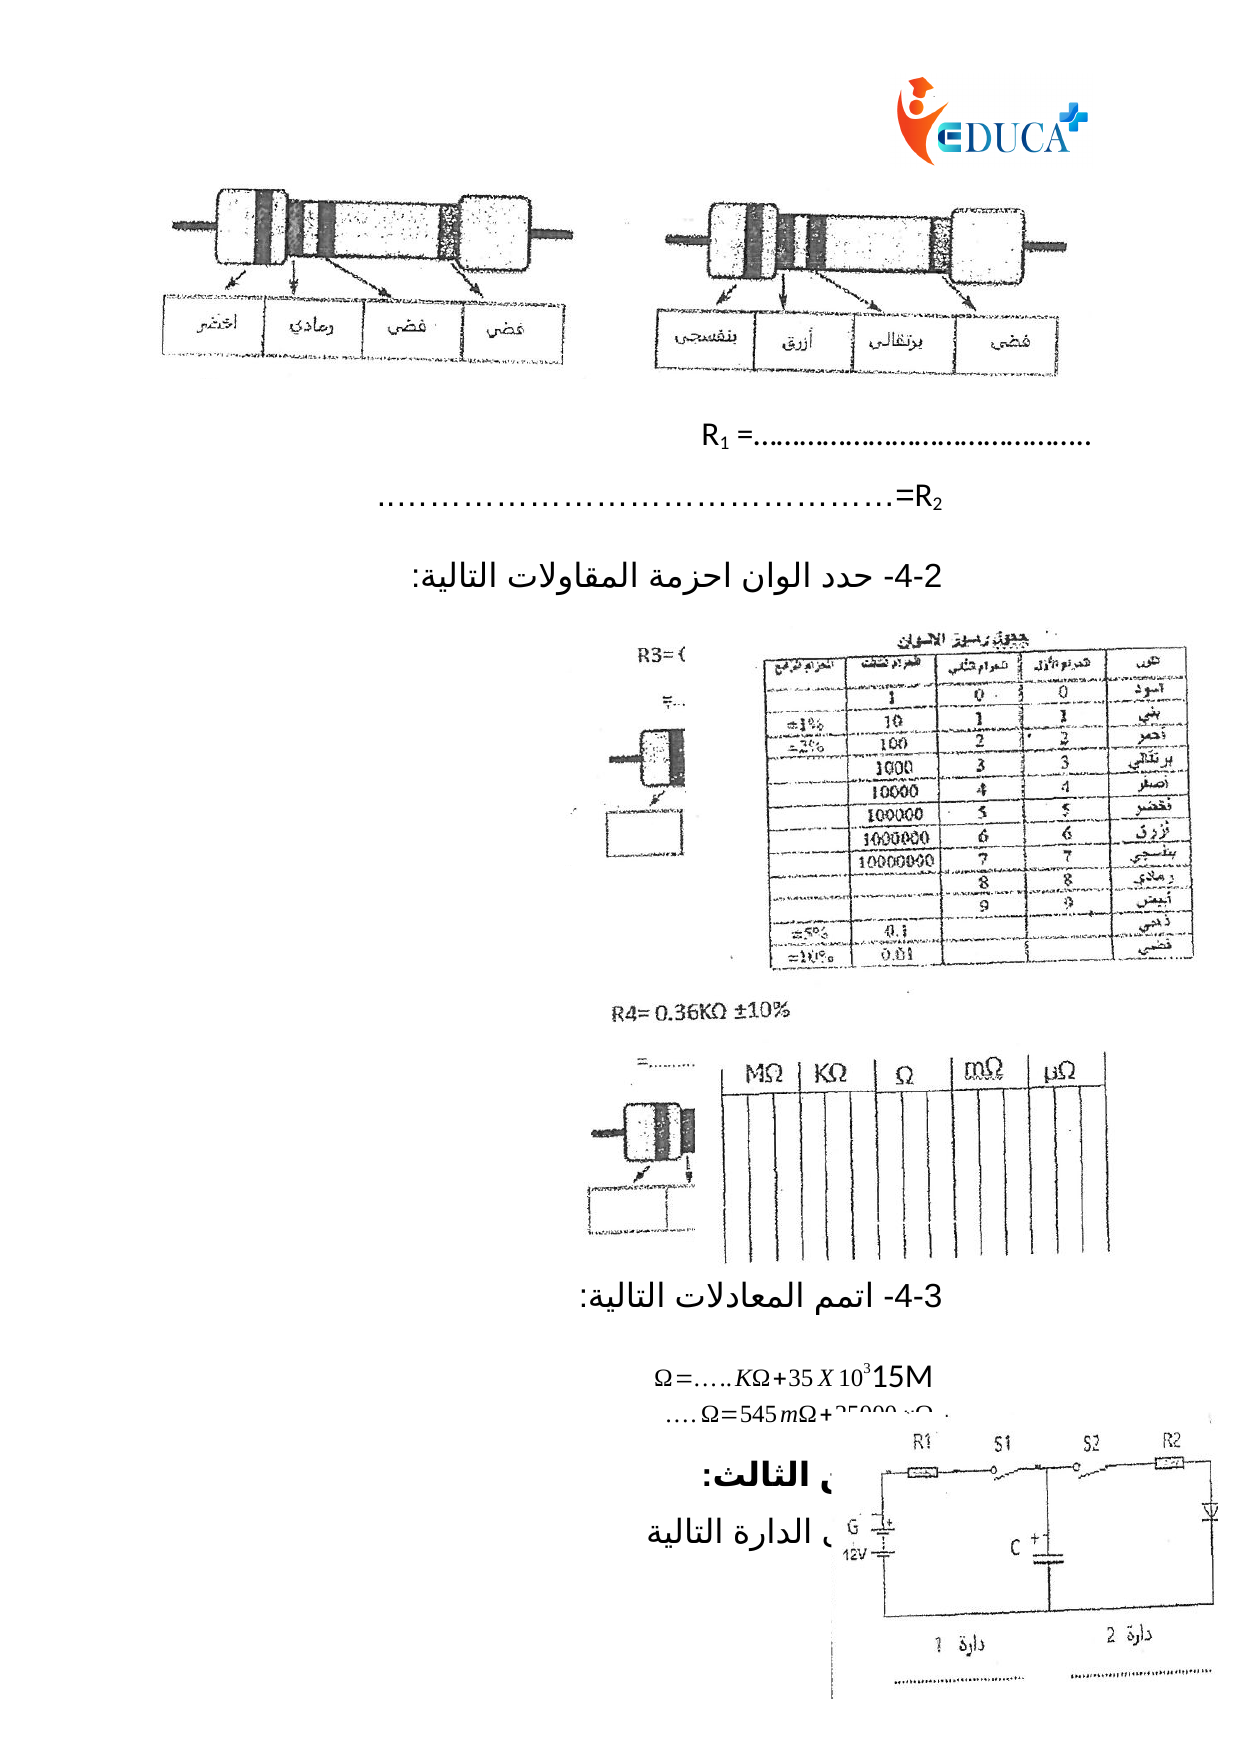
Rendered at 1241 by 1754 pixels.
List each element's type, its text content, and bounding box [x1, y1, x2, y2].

picture [831, 1412, 1218, 1699]
text 4-2- حدد الوان احزمة المقاولات التالية: [148, 556, 943, 595]
picture [148, 73, 1093, 379]
list التمرين الثالث: [148, 1454, 831, 1493]
text 15M [148, 1354, 943, 1434]
list انظر الى الدارة التالية [148, 1512, 831, 1551]
picture [559, 612, 1198, 1268]
text 4-3- اتمم المعادلات التالية: [148, 1276, 943, 1314]
text R1 =…………………………………….. R2=……………………………………….. [148, 413, 1093, 515]
